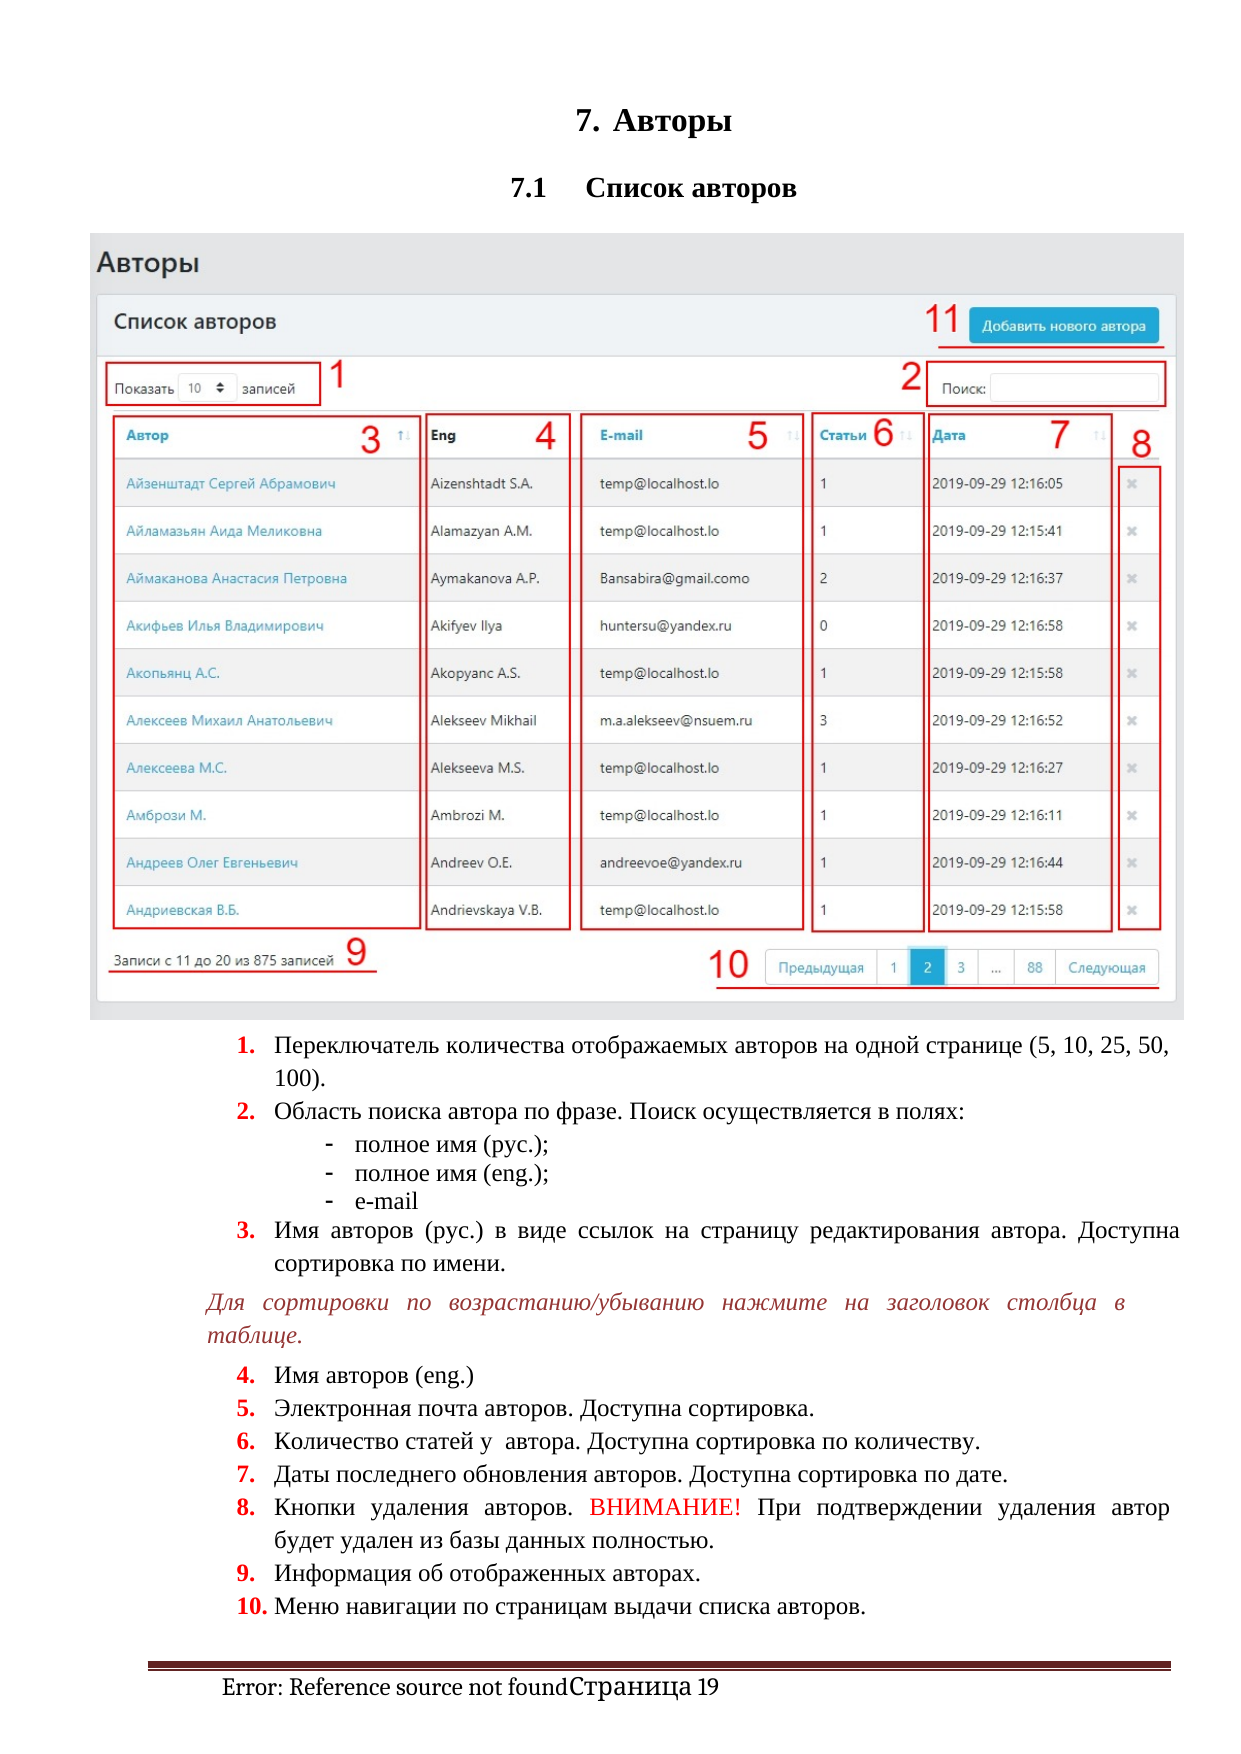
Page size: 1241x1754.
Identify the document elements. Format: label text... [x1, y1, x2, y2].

text Имя авторов (рус.) в виде ссылок на страницу редактирования автора. Доступна сортировка по имени. [236, 1215, 1181, 1277]
text Количество статей у автора. Доступна сортировка по количеству. [236, 1426, 1181, 1454]
list полное имя (рус.); [325, 1129, 1171, 1158]
subtitle Авторы [126, 101, 1181, 139]
text Для сортировки по возрастанию/убыванию нажмите на заголовок столбца в таблице. [207, 1287, 1126, 1349]
text Электронная почта авторов. Доступна сортировка. [236, 1393, 1181, 1422]
subtitle Список авторов [126, 170, 1181, 203]
list e-mail [325, 1186, 1171, 1215]
list полное имя (eng.); [325, 1158, 1171, 1186]
list Переключатель количества отображаемых авторов на одной странице (5, 10, 25, 50, 100). [236, 1030, 1171, 1092]
picture [90, 233, 1184, 1020]
list Имя авторов (eng.) [236, 1360, 1171, 1388]
list Область поиска автора по фразе. Поиск осуществляется в полях: [236, 1096, 1171, 1125]
list Даты последнего обновления авторов. Доступна сортировка по дате. [236, 1459, 1171, 1488]
list Кнопки удаления авторов. ВНИМАНИЕ! При подтверждении удаления автор будет удален из базы данных полностью. [236, 1492, 1171, 1554]
list Информация об отображенных авторах. [236, 1558, 1171, 1587]
list Меню навигации по страницам выдачи списка авторов. [236, 1591, 1171, 1620]
